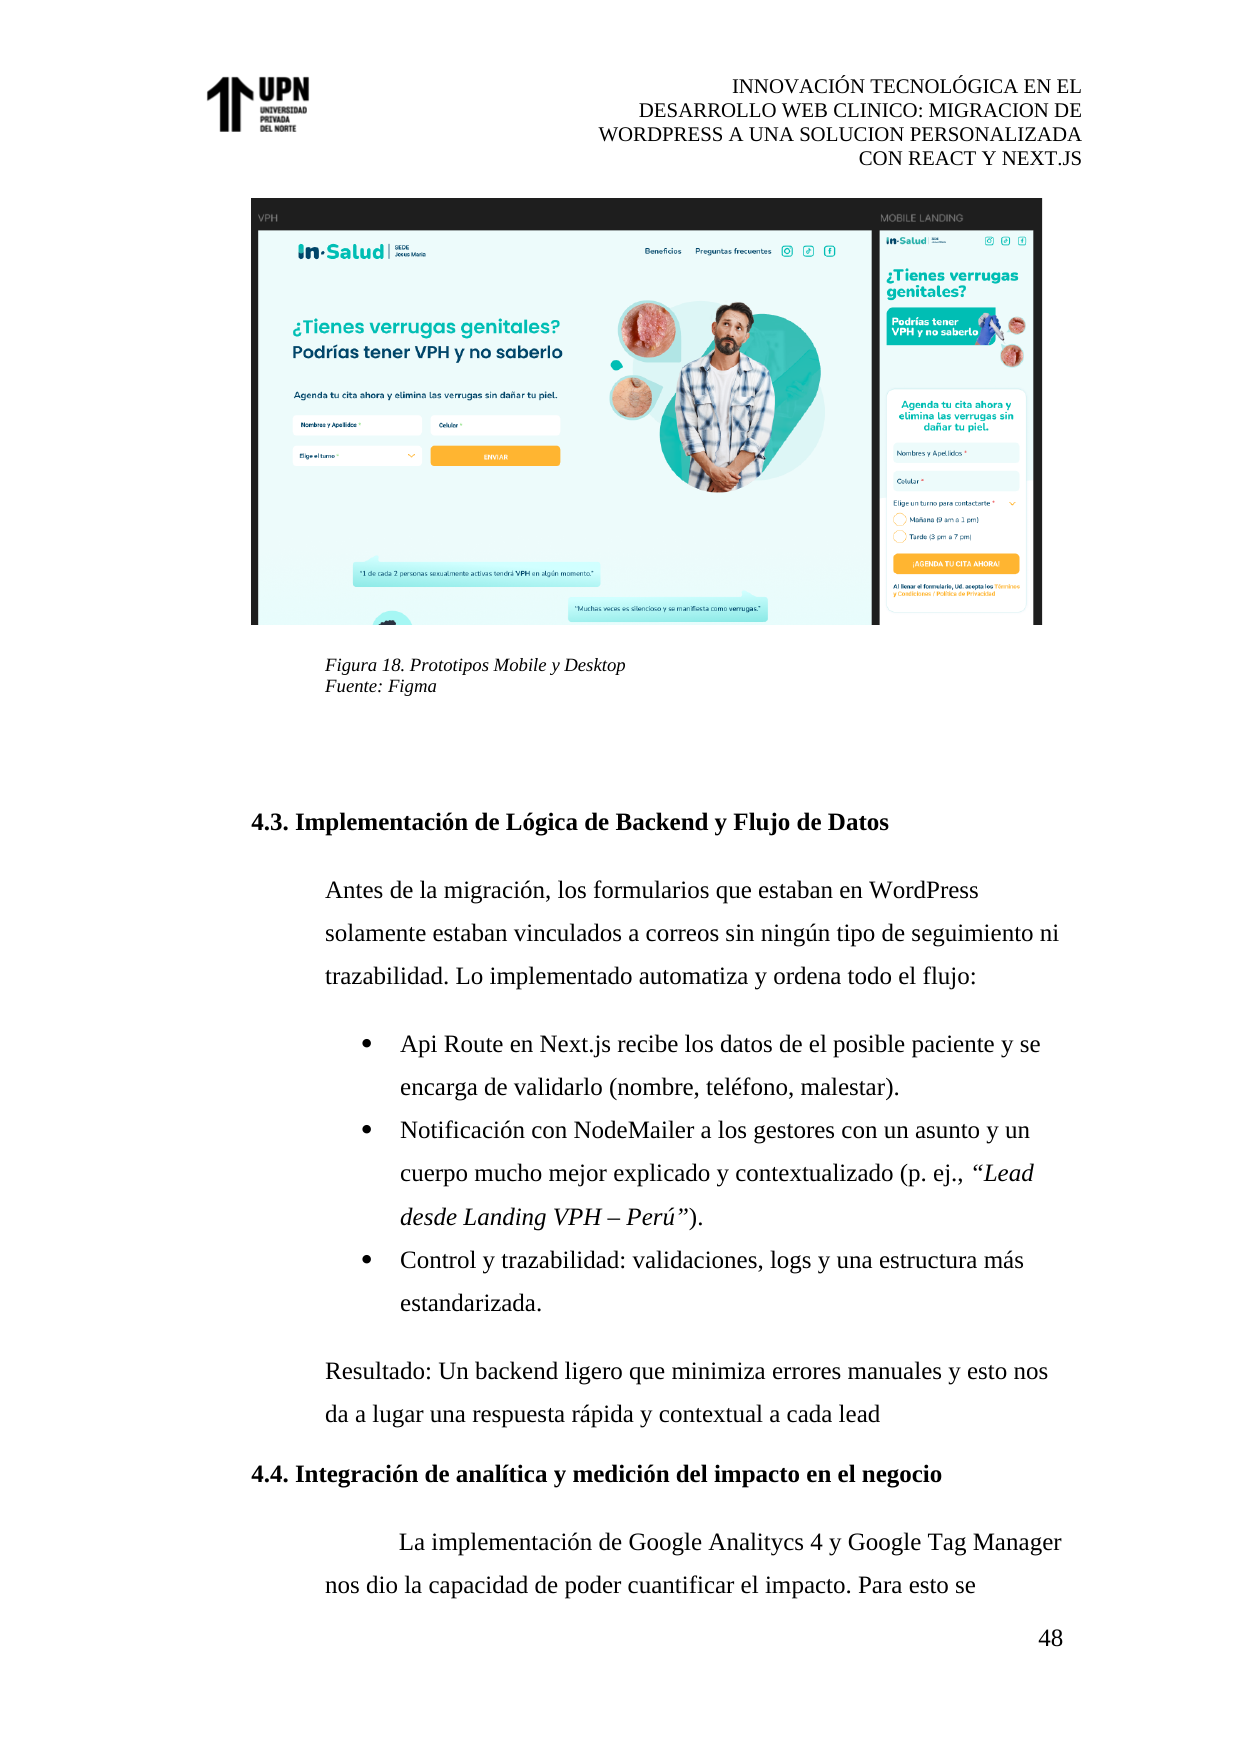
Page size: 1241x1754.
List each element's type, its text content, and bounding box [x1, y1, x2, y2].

list Api Route en Next.js recibe los datos de el posible paciente y se encarga de validarlo (nombre, teléfono, malestar). [362, 1029, 1063, 1101]
text Figura 18. Prototipos Mobile y Desktop [251, 654, 1063, 675]
subtitle 4.3. Implementación de Lógica de Backend y Flujo de Datos [177, 807, 1063, 835]
text Antes de la migración, los formularios que estaban en WordPress solamente estaban vinculados a correos sin ningún tipo de seguimiento ni trazabilidad. Lo implementado automatiza y ordena todo el flujo: [325, 875, 1063, 990]
text Resultado: Un backend ligero que minimiza errores manuales y esto nos da a lugar una respuesta rápida y contextual a cada lead [325, 1356, 1063, 1428]
list Notificación con NodeMailer a los gestores con un asunto y un cuerpo mucho mejor explicado y contextualizado (p. ej., “Lead desde Landing VPH – Perú”). [362, 1115, 1063, 1230]
picture [251, 198, 1043, 625]
picture [203, 73, 313, 132]
subtitle 4.4. Integración de analítica y medición del impacto en el negocio [177, 1459, 1063, 1488]
list Control y trazabilidad: validaciones, logs y una estructura más estandarizada. [362, 1245, 1063, 1317]
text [325, 1527, 1063, 1599]
text Fuente: Figma [251, 675, 1063, 697]
